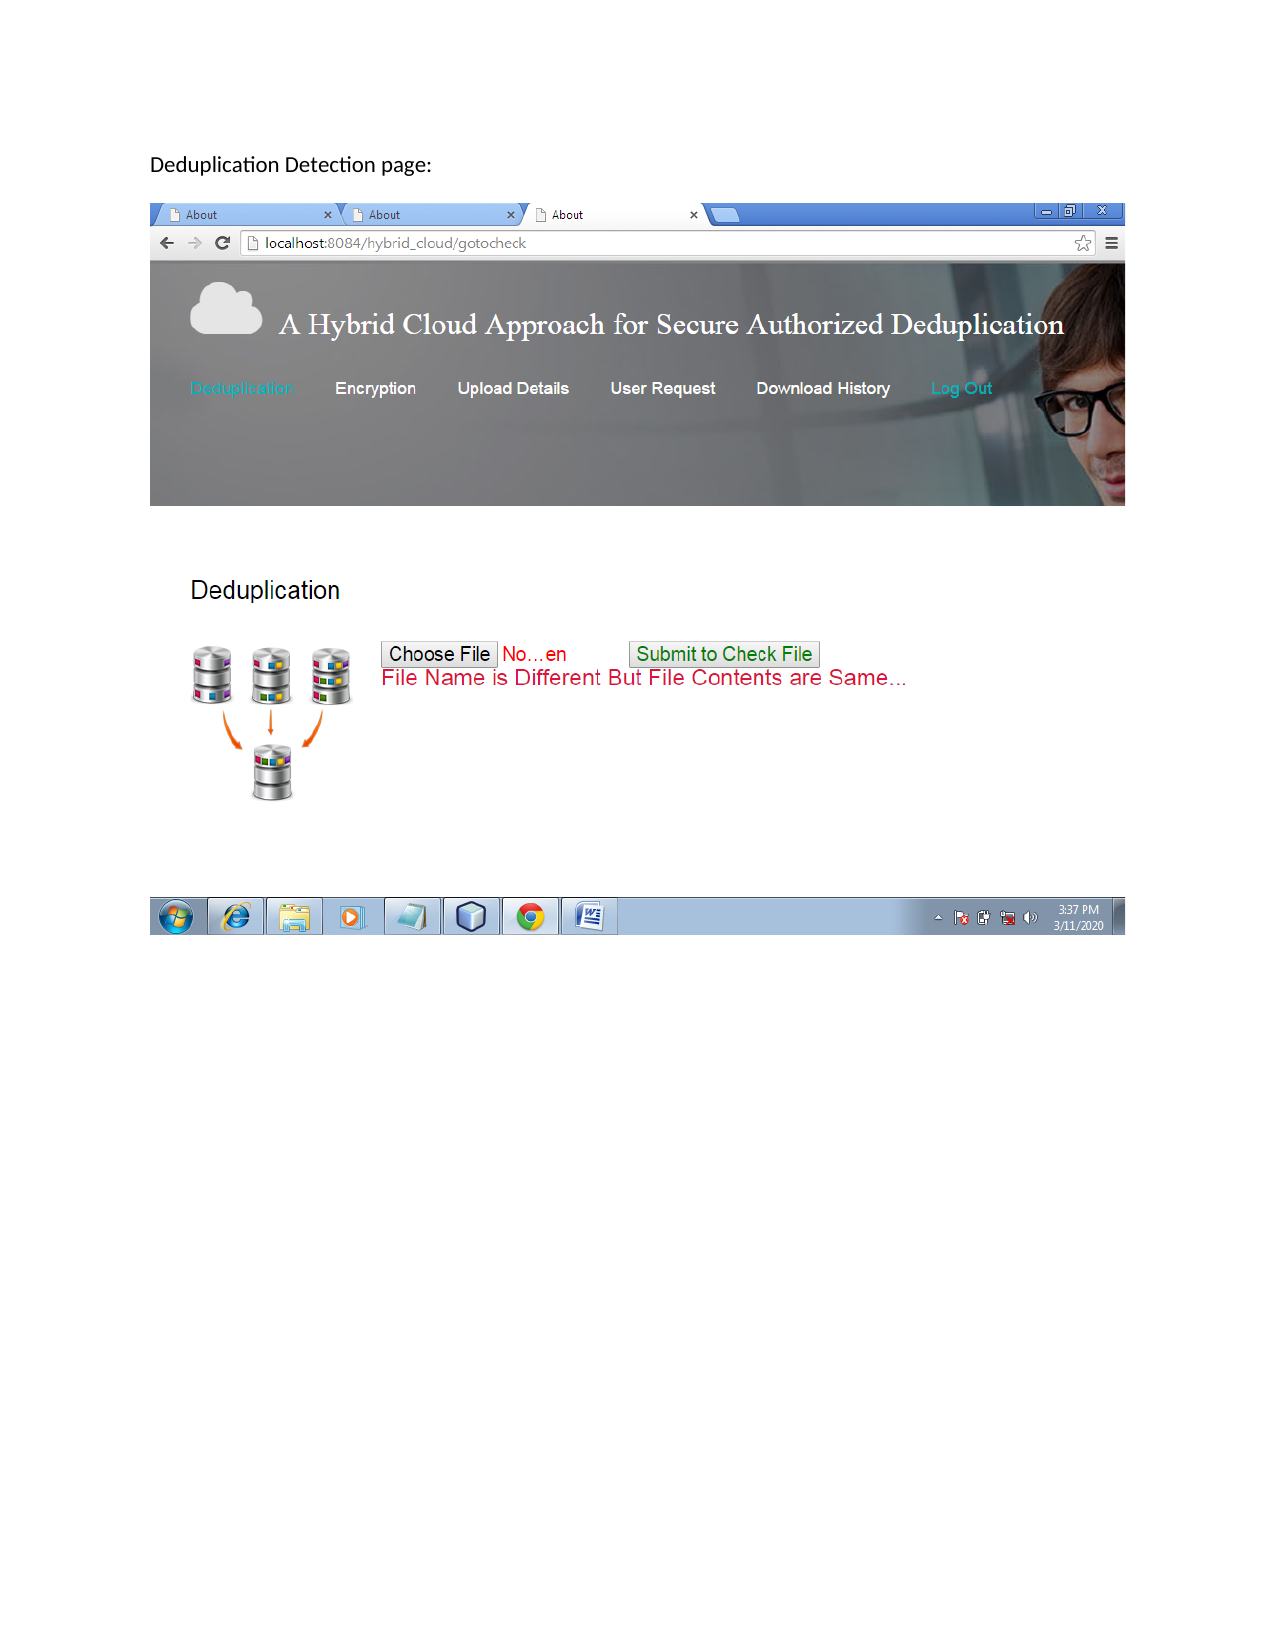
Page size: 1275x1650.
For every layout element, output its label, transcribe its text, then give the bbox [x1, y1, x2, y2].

text Deduplication Detection page: [150, 150, 1125, 178]
picture [150, 203, 1125, 935]
